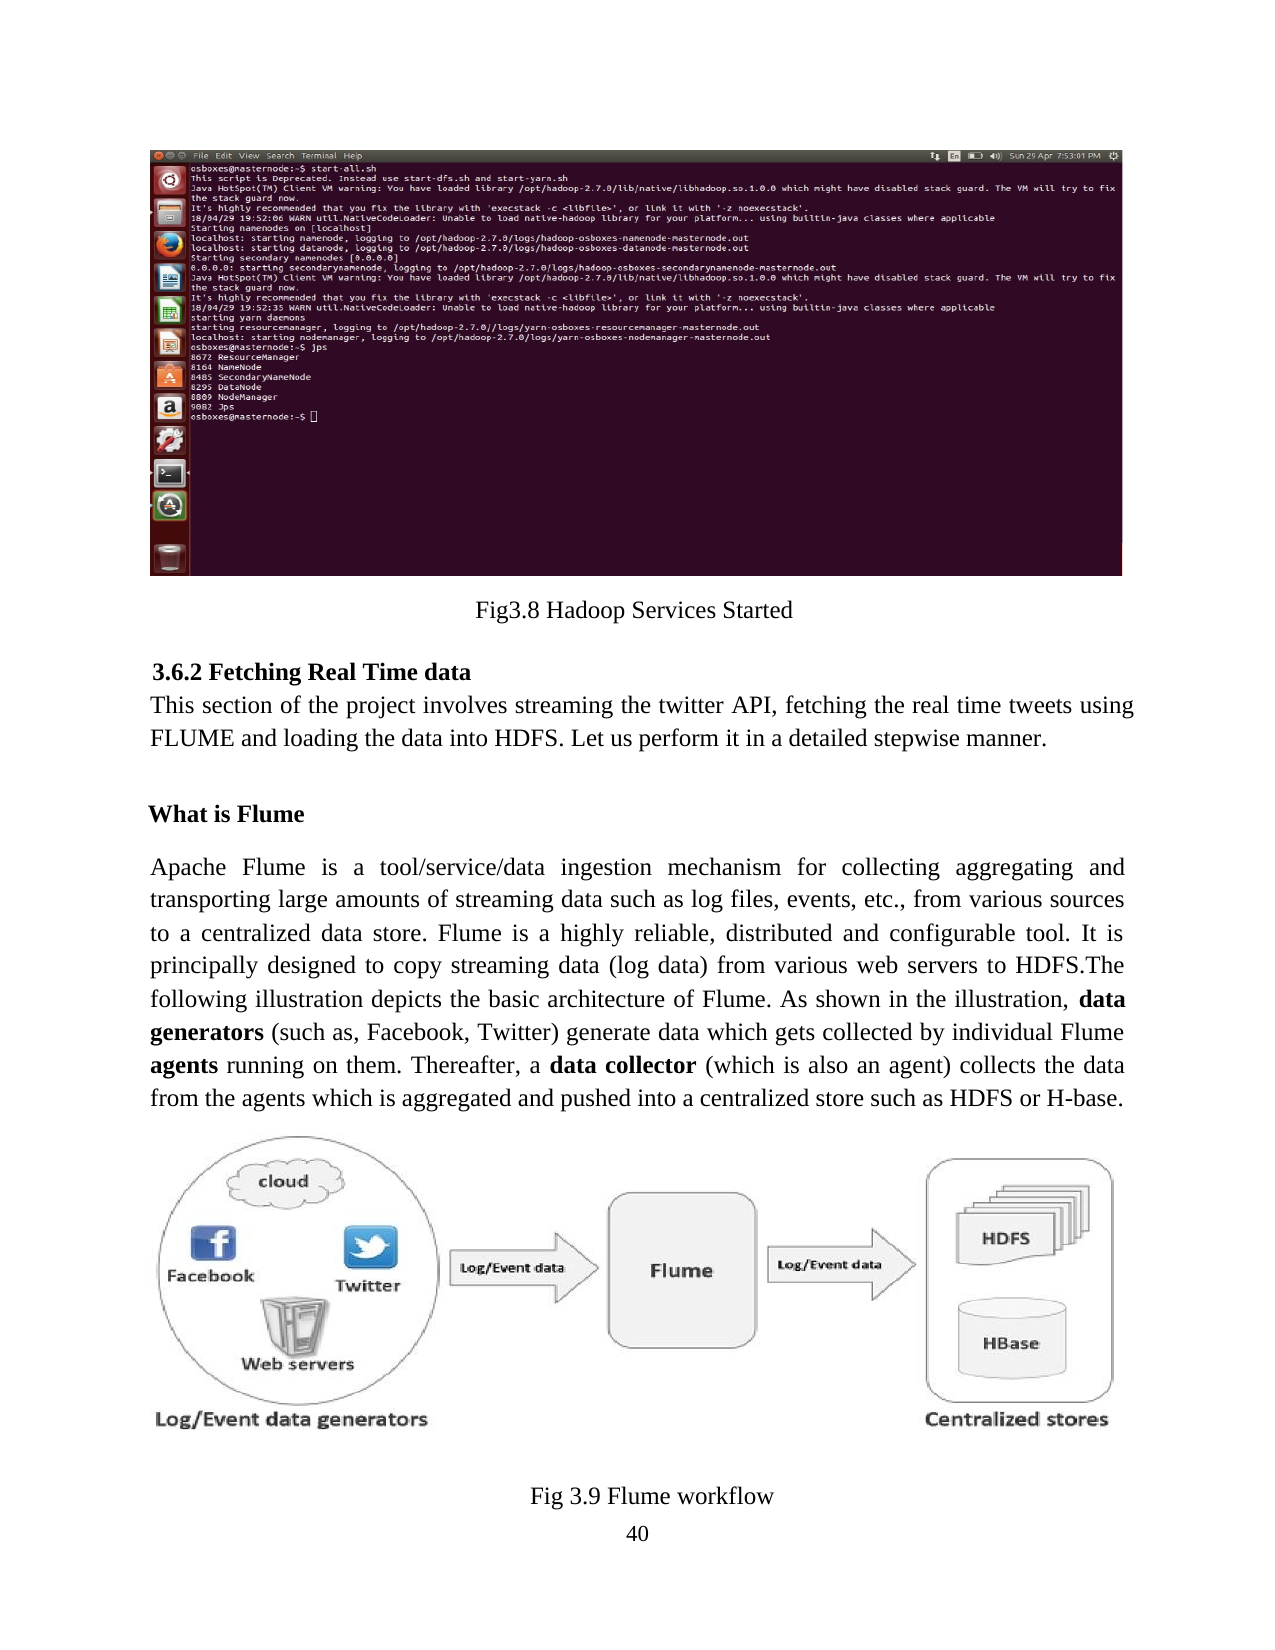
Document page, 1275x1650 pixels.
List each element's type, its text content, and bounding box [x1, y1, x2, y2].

text Fig 3.9 Flume workflow [223, 1481, 1081, 1510]
picture [150, 1134, 1121, 1430]
text This section of the project involves streaming the twitter API, fetching the real time tweets using FLUME and loading the data into HDFS. Let us perform it in a detailed stepwise manner. [150, 690, 1135, 752]
text Fig3.8 Hadoop Services Started [450, 595, 1210, 624]
picture [150, 150, 1123, 576]
subtitle What is Flume [139, 799, 1210, 827]
text Apache Flume is a tool/service/data ingestion mechanism for collecting aggregating and transporting large amounts of streaming data such as log files, events, etc., from various sources to a centralized data store. Flume is a highly reliable, distributed and configurable tool. It is principally designed to copy streaming data (log data) from various web servers to HDFS.The following illustration depicts the basic architecture of Flume. As shown in the illustration, data generators (such as, Facebook, Twitter) generate data which gets collected by individual Flume agents running on them. Thereafter, a data collector (which is also an agent) collects the data from the agents which is aggregated and pushed into a centralized store such as HDFS or H-base. [150, 852, 1126, 1111]
text 3.6.2 Fetching Real Time data [139, 657, 1210, 686]
